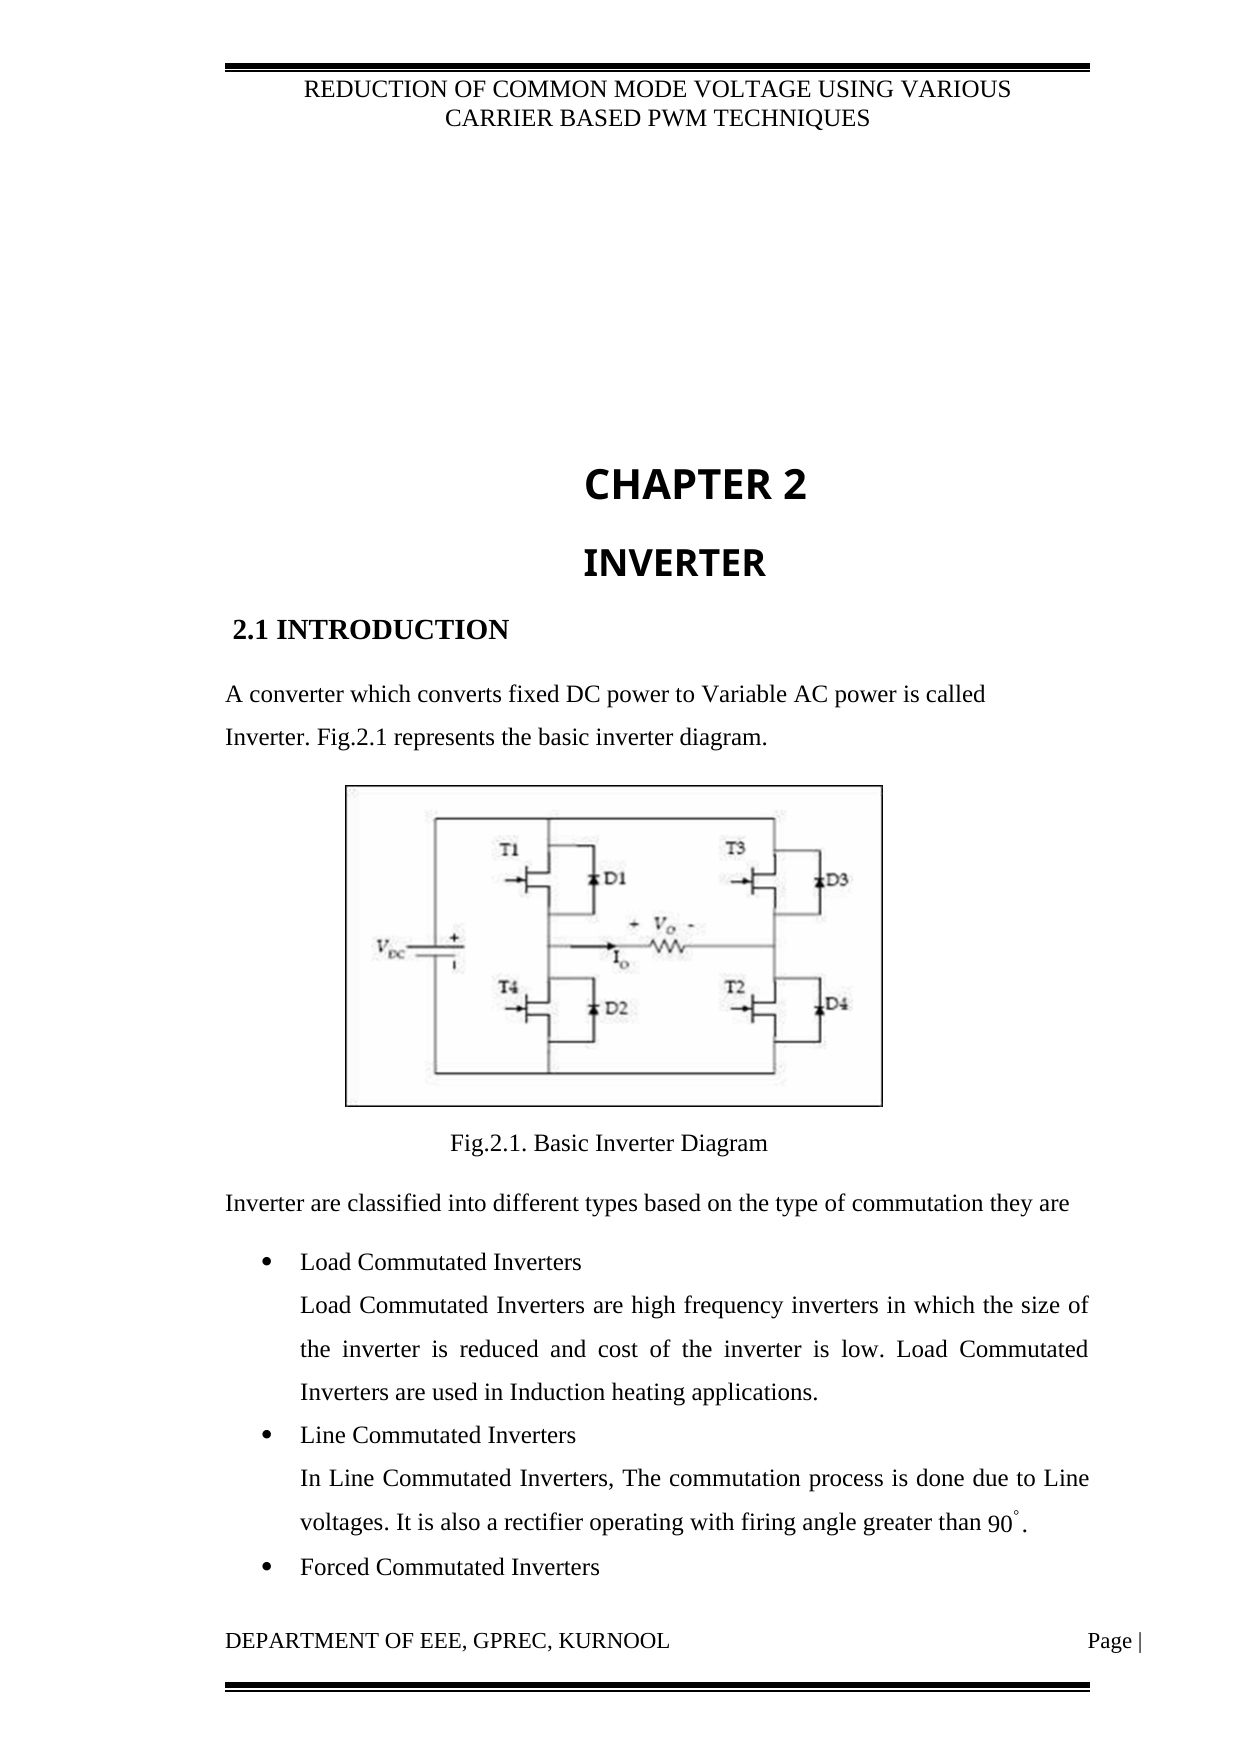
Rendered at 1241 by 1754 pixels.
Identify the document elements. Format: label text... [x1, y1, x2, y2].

text A converter which converts fixed DC power to Variable AC power is called Inverter. Fig.2.1 represents the basic inverter diagram. [225, 679, 1021, 751]
text 2.1 INTRODUCTION [225, 612, 1090, 646]
list Load Commutated Inverters [262, 1247, 1090, 1276]
list Line Commutated Inverters [262, 1420, 1090, 1449]
list In Line Commutated Inverters, The commutation process is done due to Line voltages. It is also a rectifier operating with firing angle greater than [300, 1463, 1090, 1537]
text Fig.2.1. Basic Inverter Diagram [375, 1128, 1090, 1157]
list Load Commutated Inverters are high frequency inverters in which the size of the inverter is reduced and cost of the inverter is low. Load Commutated Inverters are used in Induction heating applications. [300, 1291, 1090, 1406]
text CHAPTER 2 [225, 455, 1090, 512]
text INVERTER [525, 537, 1090, 588]
picture [343, 783, 885, 1109]
list Forced Commutated Inverters [262, 1552, 1090, 1580]
text Inverter are classified into different types based on the type of commutation they are [225, 1188, 1090, 1216]
